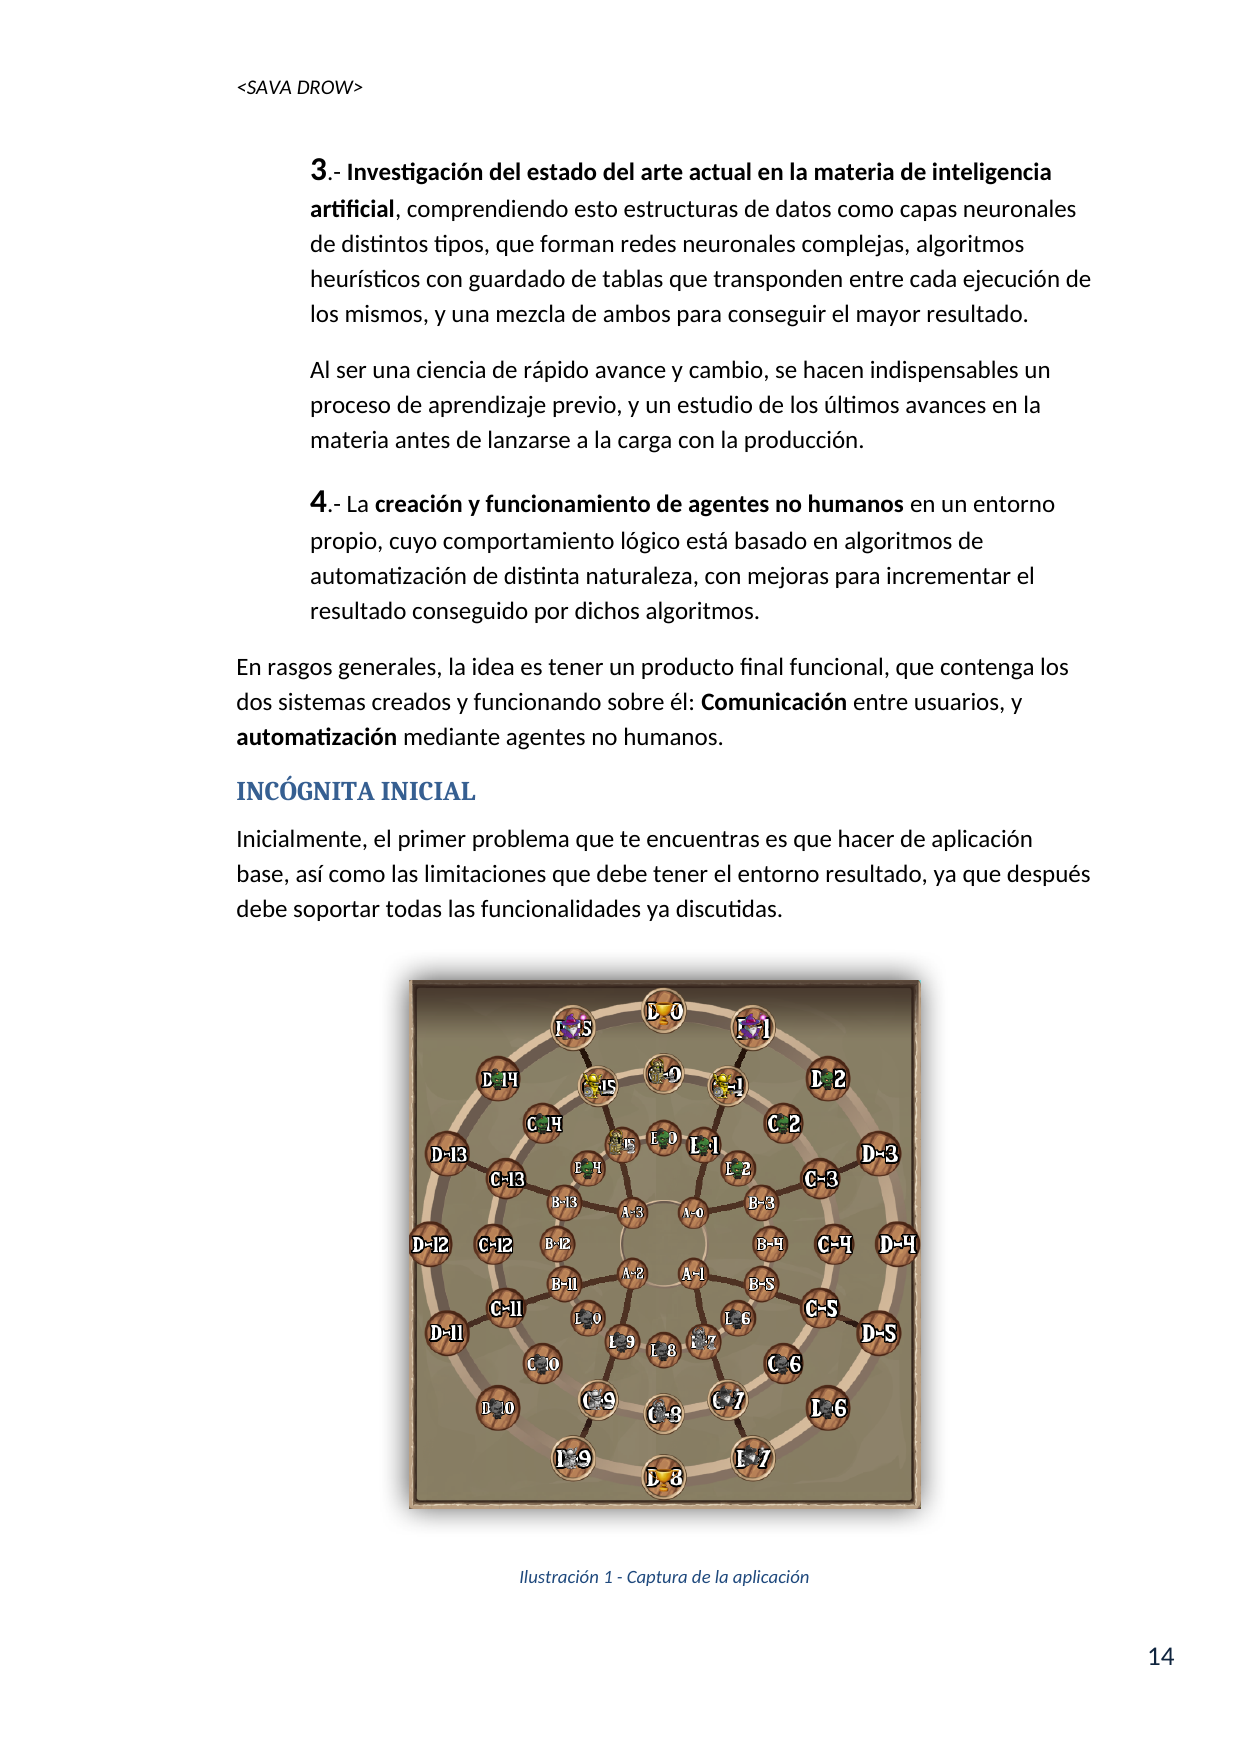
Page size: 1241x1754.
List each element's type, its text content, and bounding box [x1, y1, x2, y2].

text Inicialmente, el primer problema que te encuentras es que hacer de aplicación base, así como las limitaciones que debe tener el entorno resultado, ya que después debe soportar todas las funcionalidades ya discutidas. [236, 823, 1092, 924]
text En rasgos generales, la idea es tener un producto final funcional, que contenga los dos sistemas creados y funcionando sobre él: Comunicación entre usuarios, y automatización mediante agentes no humanos. [236, 651, 1092, 751]
text 3.- Investigación del estado del arte actual en la materia de inteligencia artificial, comprendiendo esto estructuras de datos como capas neuronales de distintos tipos, que forman redes neuronales complejas, algoritmos heurísticos con guardado de tablas que transponden entre cada ejecución de los mismos, y una mezcla de ambos para conseguir el mayor resultado. [310, 148, 1092, 328]
subtitle INCÓGNITA INICIAL [236, 776, 1092, 808]
text 4.- La creación y funcionamiento de agentes no humanos en un entorno propio, cuyo comportamiento lógico está basado en algoritmos de automatización de distinta naturaleza, con mejoras para incrementar el resultado conseguido por dichos algoritmos. [310, 479, 1092, 625]
text Al ser una ciencia de rápido avance y cambio, se hacen indispensables un proceso de aprendizaje previo, y un estudio de los últimos avances en la materia antes de lanzarse a la carga con la producción. [310, 354, 1092, 454]
picture [409, 980, 921, 1509]
